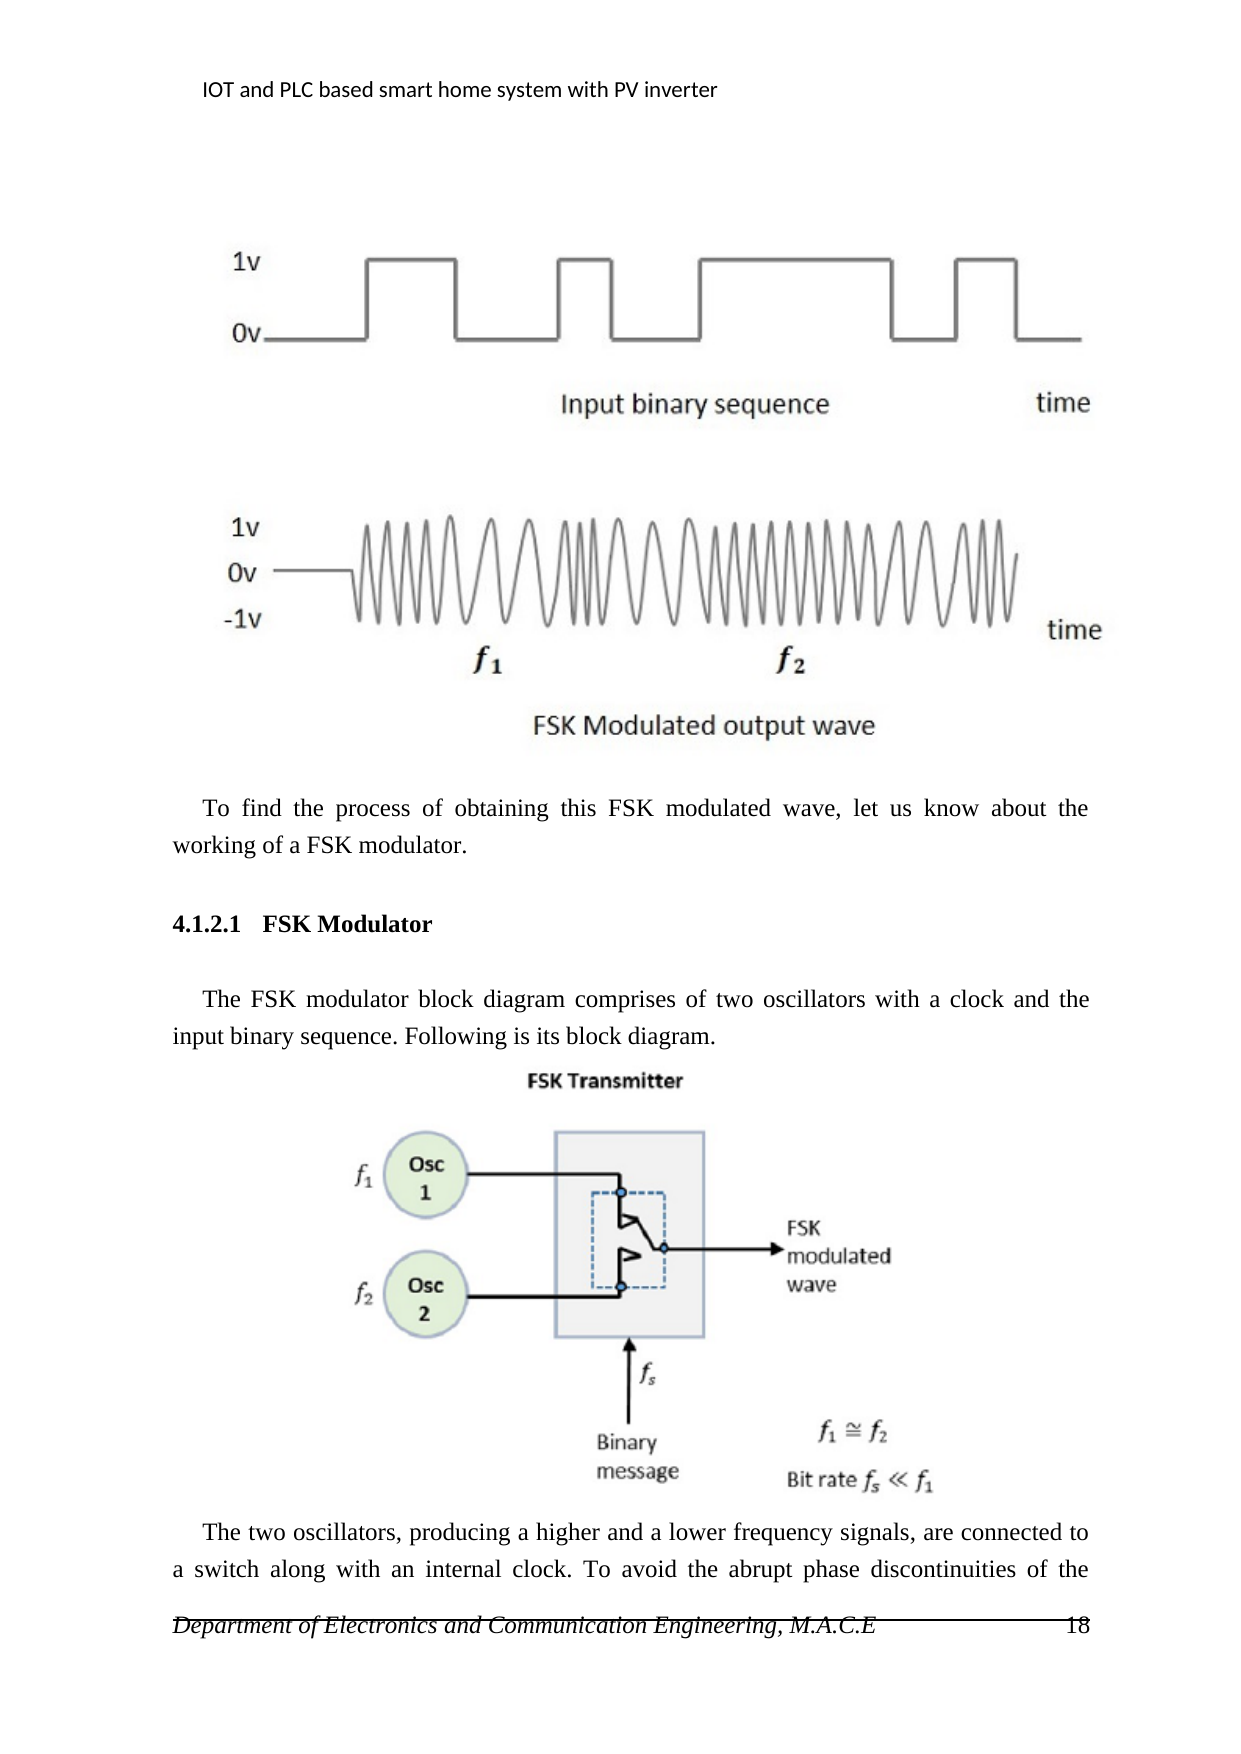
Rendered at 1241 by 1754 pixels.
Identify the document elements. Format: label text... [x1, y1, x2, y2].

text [172, 1517, 1090, 1583]
picture [202, 155, 1140, 785]
subtitle FSK Modulator [172, 909, 1090, 938]
text To find the process of obtaining this FSK modulated wave, let us know about the working of a FSK modulator. [172, 793, 1090, 859]
picture [333, 1058, 959, 1509]
text The FSK modulator block diagram comprises of two oscillators with a clock and the input binary sequence. Following is its block diagram. [172, 984, 1090, 1050]
